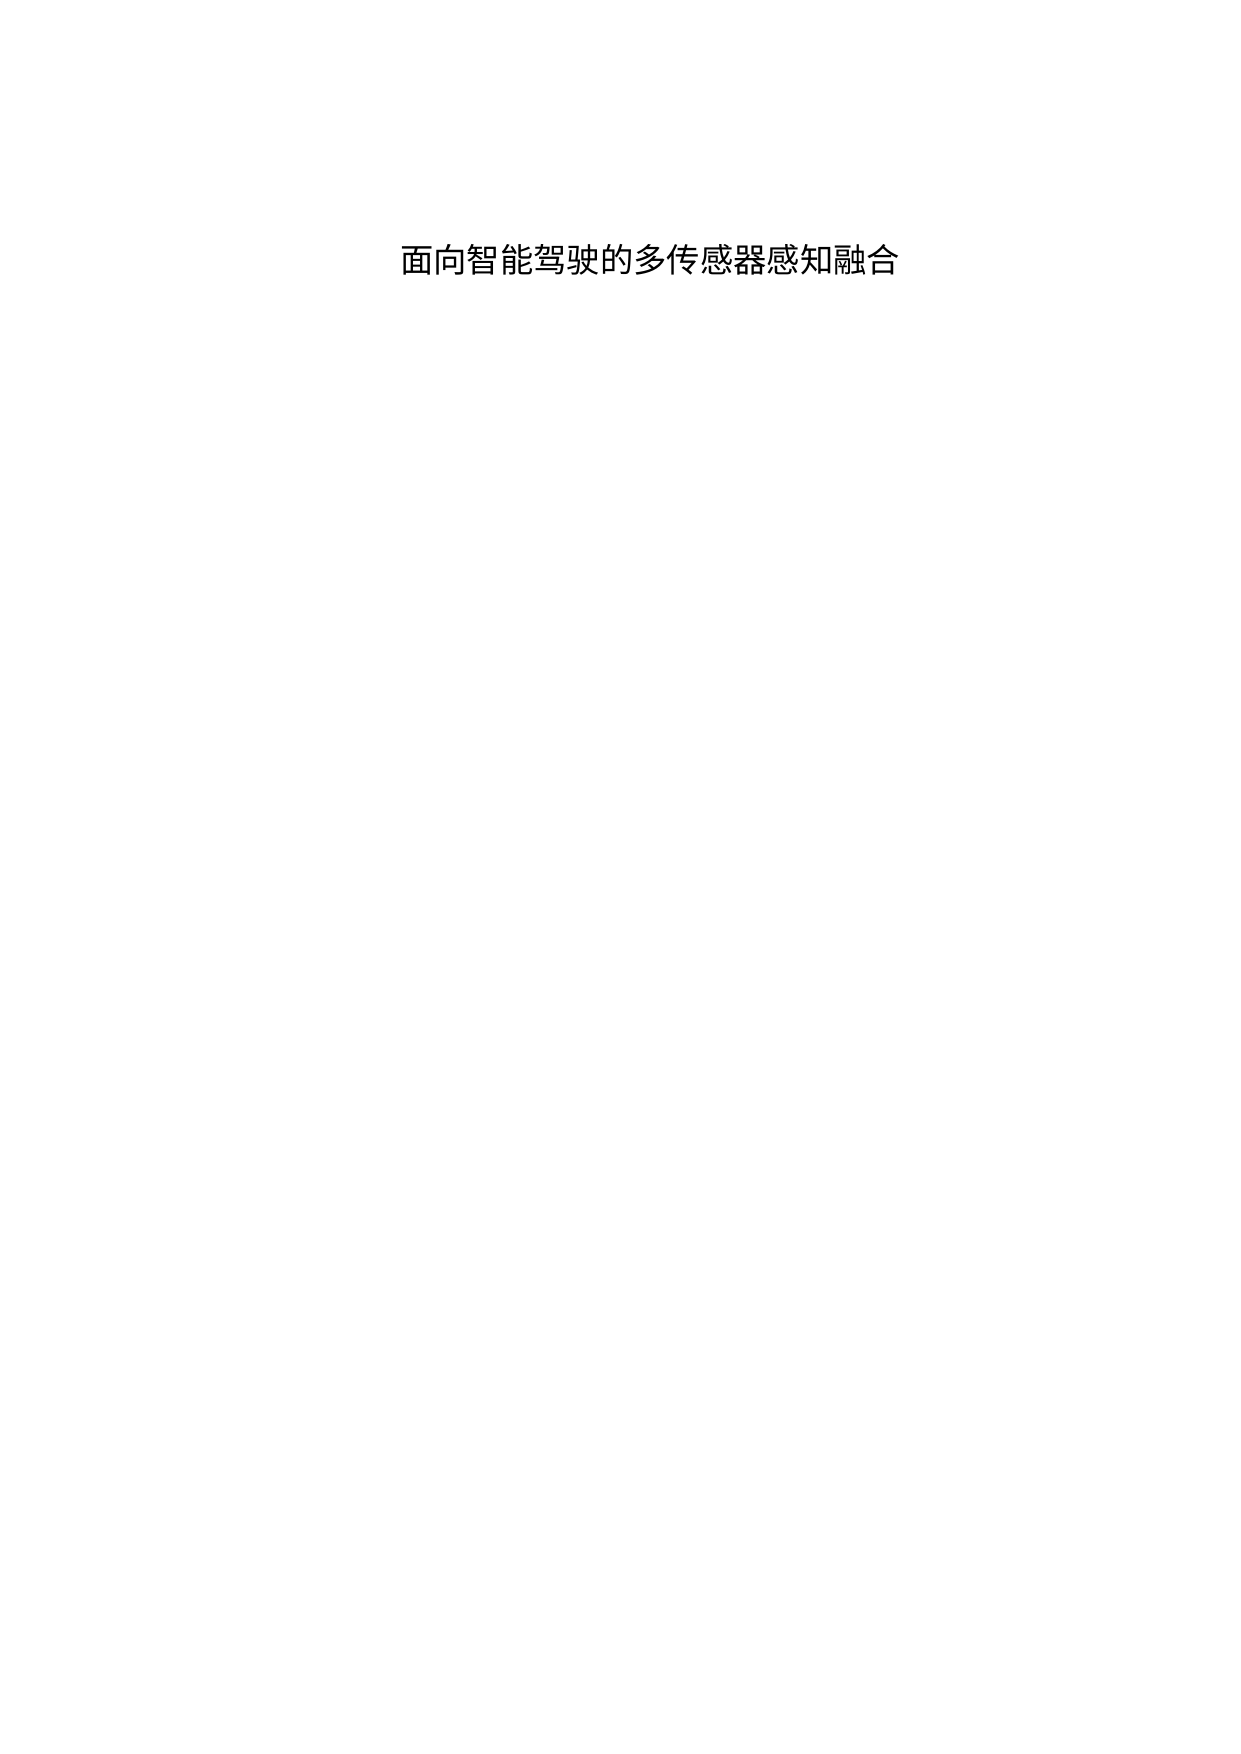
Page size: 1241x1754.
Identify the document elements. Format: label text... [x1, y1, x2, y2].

subtitle 面向智能驾驶的多传感器感知融合 [207, 225, 1092, 290]
